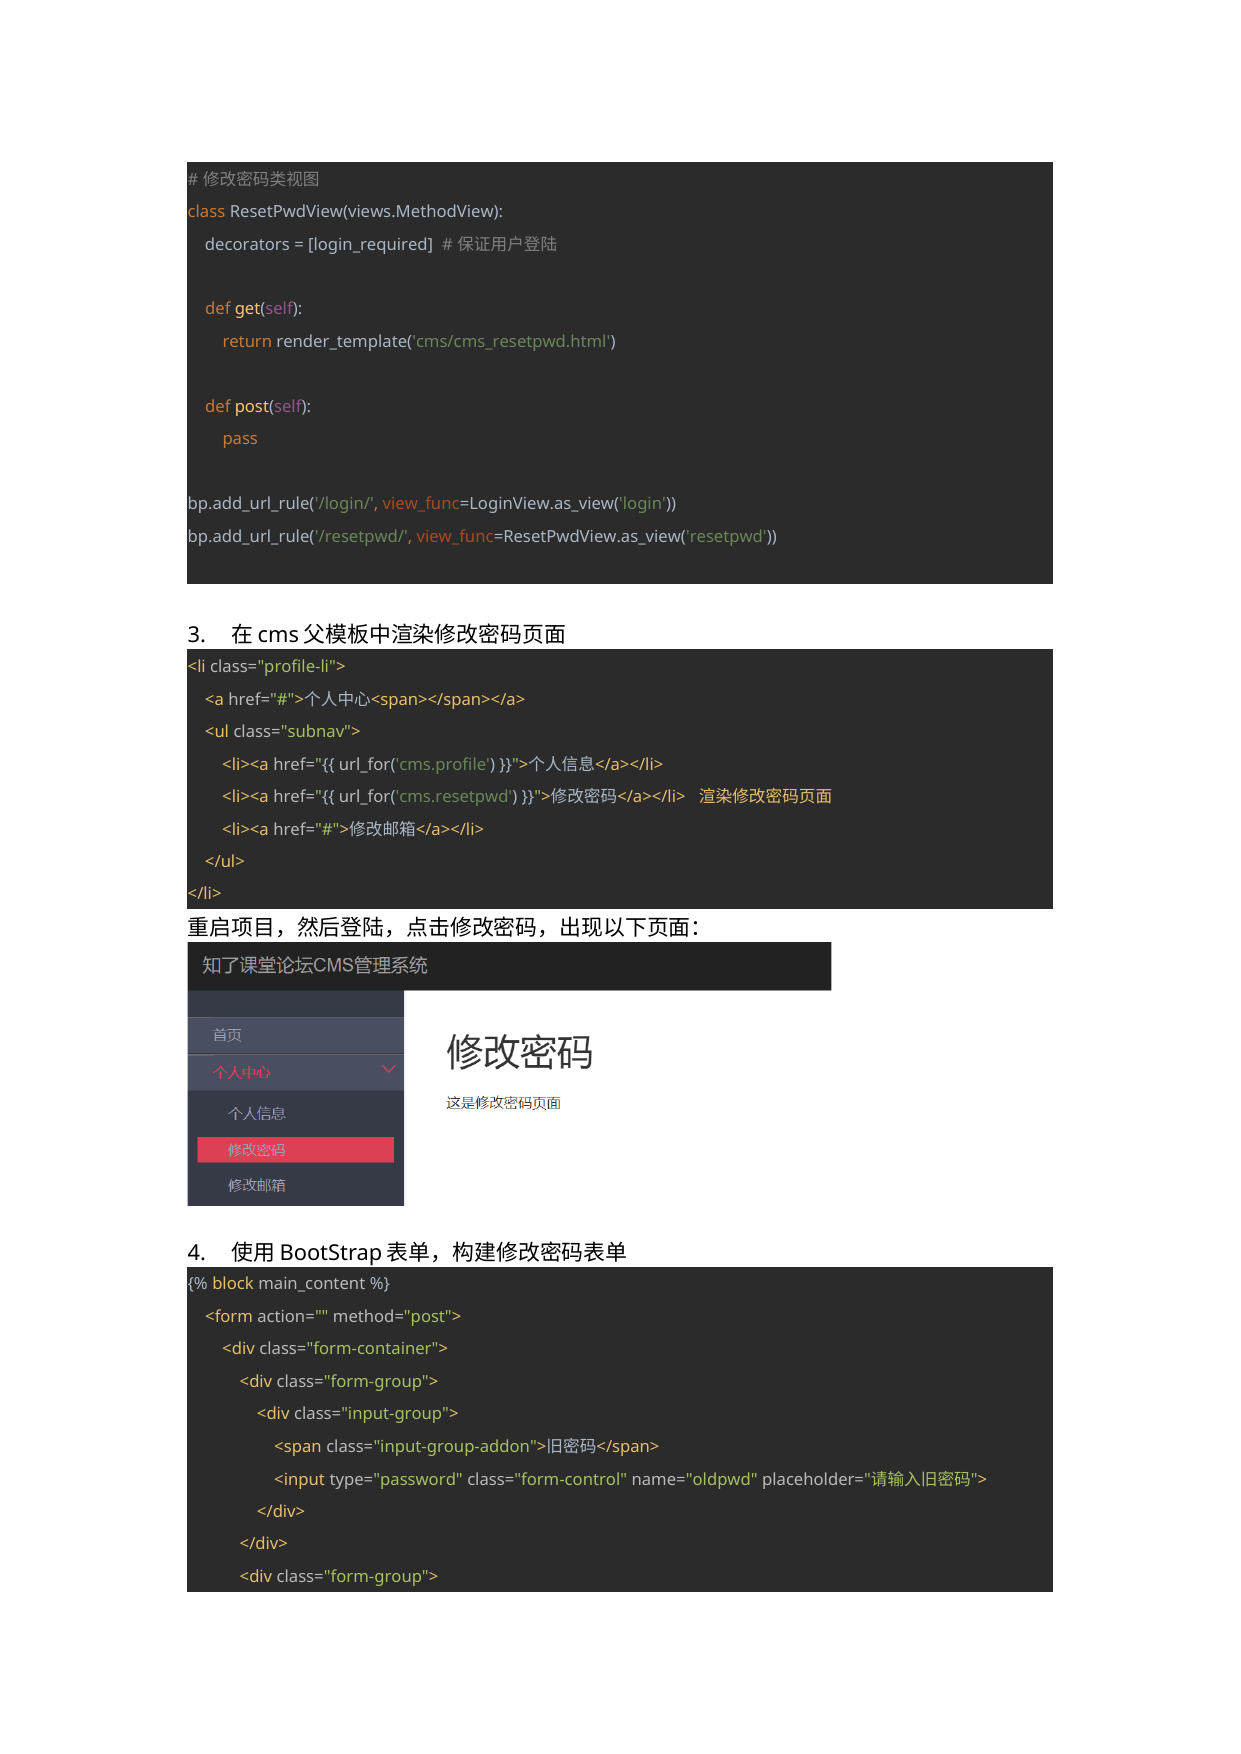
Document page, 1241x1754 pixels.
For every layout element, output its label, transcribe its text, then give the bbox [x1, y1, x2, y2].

picture [187, 942, 832, 1206]
text <li class="profile-li"> <a href="#">个人中心<span></span></a> <ul class="subnav"> <li><a href="{{ url_for('cms.profile') }}">个人信息</a></li> <li><a href="{{ url_for('cms.resetpwd') }}">修改密码</a></li> 渲染修改密码页面 <li><a href="#">修改邮箱</a></li> </ul> </li> [187, 649, 1053, 909]
text # 修改密码类视图 class ResetPwdView(views.MethodView): decorators = [login_required] # 保证用户登陆 def get(self): return render_template('cms/cms_resetpwd.html') def post(self): pass bp.add_url_rule('/login/', view_func=LoginView.as_view('login')) bp.add_url_rule('/resetpwd/', view_func=ResetPwdView.as_view('resetpwd')) [187, 162, 1053, 552]
text 重启项目，然后登陆，点击修改密码，出现以下页面： [187, 909, 1053, 942]
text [187, 1267, 1053, 1592]
list 使用BootStrap表单，构建修改密码表单 [187, 1234, 1053, 1267]
list 在cms父模板中渲染修改密码页面 [187, 617, 1053, 649]
